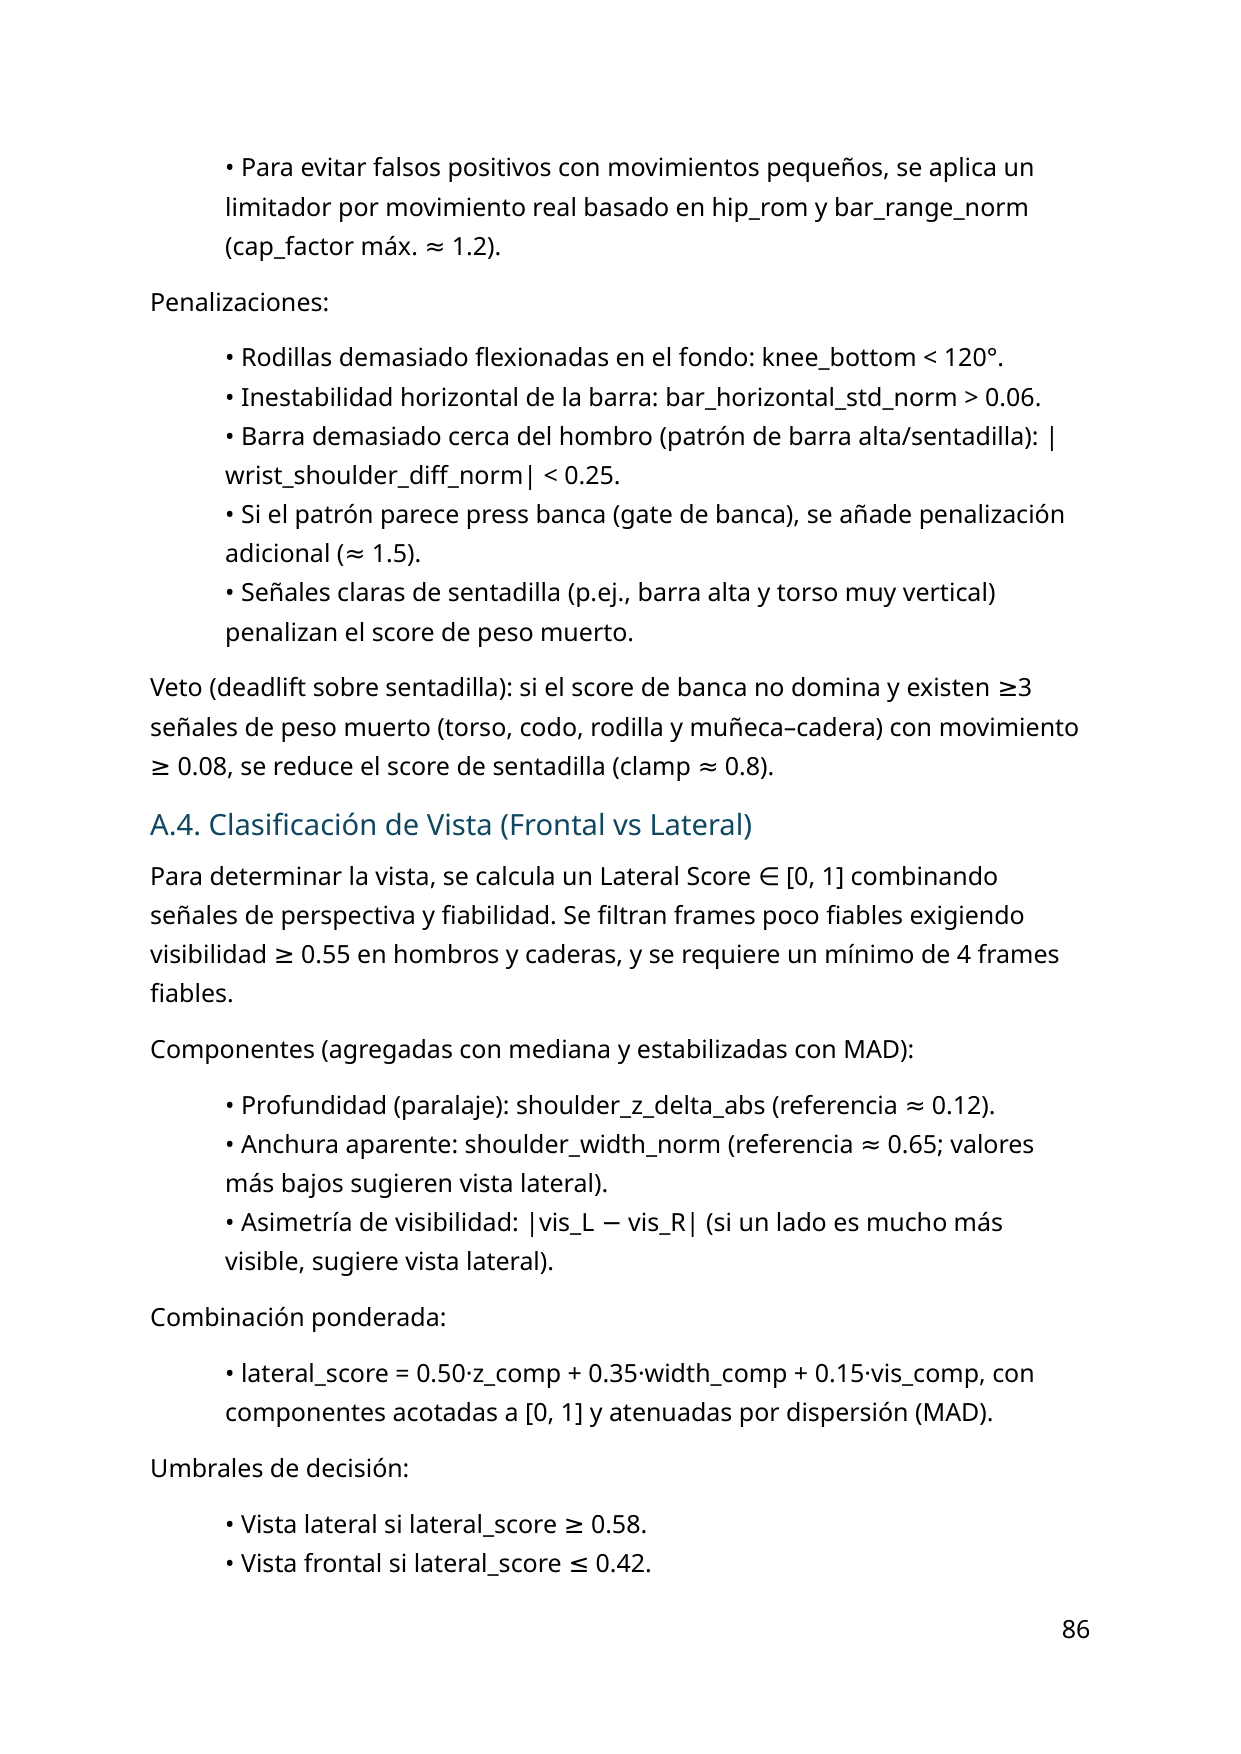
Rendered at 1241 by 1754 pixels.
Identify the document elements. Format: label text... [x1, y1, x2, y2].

list • Anchura aparente: shoulder_width_norm (referencia ≈ 0.65; valores más bajos sugieren vista lateral). [225, 1126, 1090, 1200]
list • Inestabilidad horizontal de la barra: bar_horizontal_std_norm > 0.06. [225, 379, 1090, 413]
list • Señales claras de sentadilla (p.ej., barra alta y torso muy vertical) penalizan el score de peso muerto. [225, 575, 1090, 648]
list • Asimetría de visibilidad: |vis_L − vis_R| (si un lado es mucho más visible, sugiere vista lateral). [225, 1205, 1090, 1278]
text Umbrales de decisión: [150, 1451, 1090, 1485]
text Veto (deadlift sobre sentadilla): si el score de banca no domina y existen ≥3 señales de peso muerto (torso, codo, rodilla y muñeca–cadera) con movimiento ≥ 0.08, se reduce el score de sentadilla (clamp ≈ 0.8). [150, 670, 1090, 782]
list • Vista lateral si lateral_score ≥ 0.58. [225, 1506, 1090, 1541]
list • Barra demasiado cerca del hombro (patrón de barra alta/sentadilla): |wrist_shoulder_diff_norm| < 0.25. [225, 418, 1090, 492]
list • Rodillas demasiado flexionadas en el fondo: knee_bottom < 120°. [225, 340, 1090, 374]
list • lateral_score = 0.50·z_comp + 0.35·width_comp + 0.15·vis_comp, con componentes acotadas a [0, 1] y atenuadas por dispersión (MAD). [225, 1356, 1090, 1429]
list • Vista frontal si lateral_score ≤ 0.42. [225, 1546, 1090, 1580]
subtitle A.4. Clasificación de Vista (Frontal vs Lateral) [150, 804, 1090, 844]
text Para determinar la vista, se calcula un Lateral Score ∈ [0, 1] combinando señales de perspectiva y fiabilidad. Se filtran frames poco fiables exigiendo visibilidad ≥ 0.55 en hombros y caderas, y se requiere un mínimo de 4 frames fiables. [150, 858, 1090, 1010]
text Componentes (agregadas con mediana y estabilizadas con MAD): [150, 1031, 1090, 1066]
list • Profundidad (paralaje): shoulder_z_delta_abs (referencia ≈ 0.12). [225, 1087, 1090, 1121]
list • Si el patrón parece press banca (gate de banca), se añade penalización adicional (≈ 1.5). [225, 497, 1090, 570]
list • Para evitar falsos positivos con movimientos pequeños, se aplica un limitador por movimiento real basado en hip_rom y bar_range_norm (cap_factor máx. ≈ 1.2). [225, 150, 1090, 262]
text Penalizaciones: [150, 284, 1090, 318]
text Combinación ponderada: [150, 1300, 1090, 1334]
